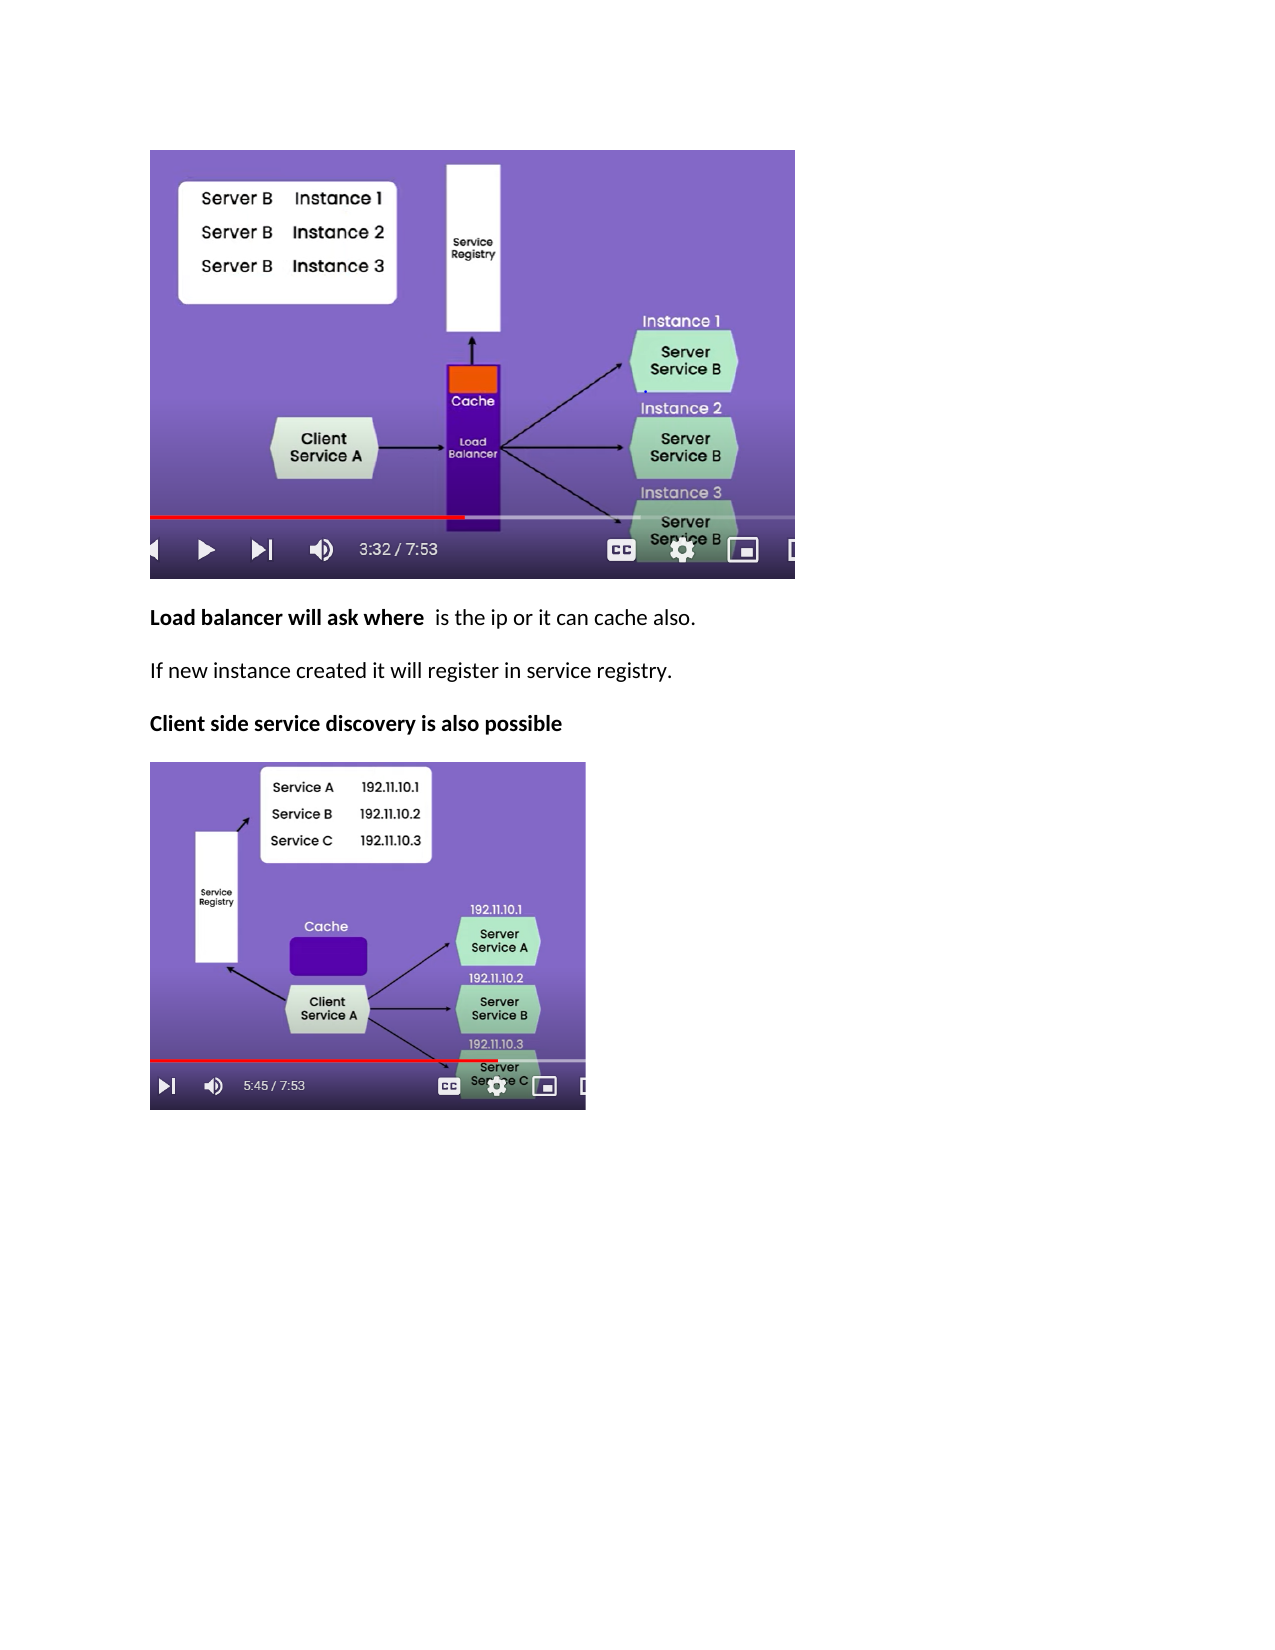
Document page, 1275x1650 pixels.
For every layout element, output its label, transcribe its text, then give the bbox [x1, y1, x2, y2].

picture [150, 762, 586, 1111]
text Load balancer will ask where is the ip or it can cache also. [150, 603, 1125, 631]
picture [150, 150, 795, 579]
text If new instance created it will register in service registry. [150, 656, 1125, 684]
text Client side service discovery is also possible [150, 709, 1125, 737]
